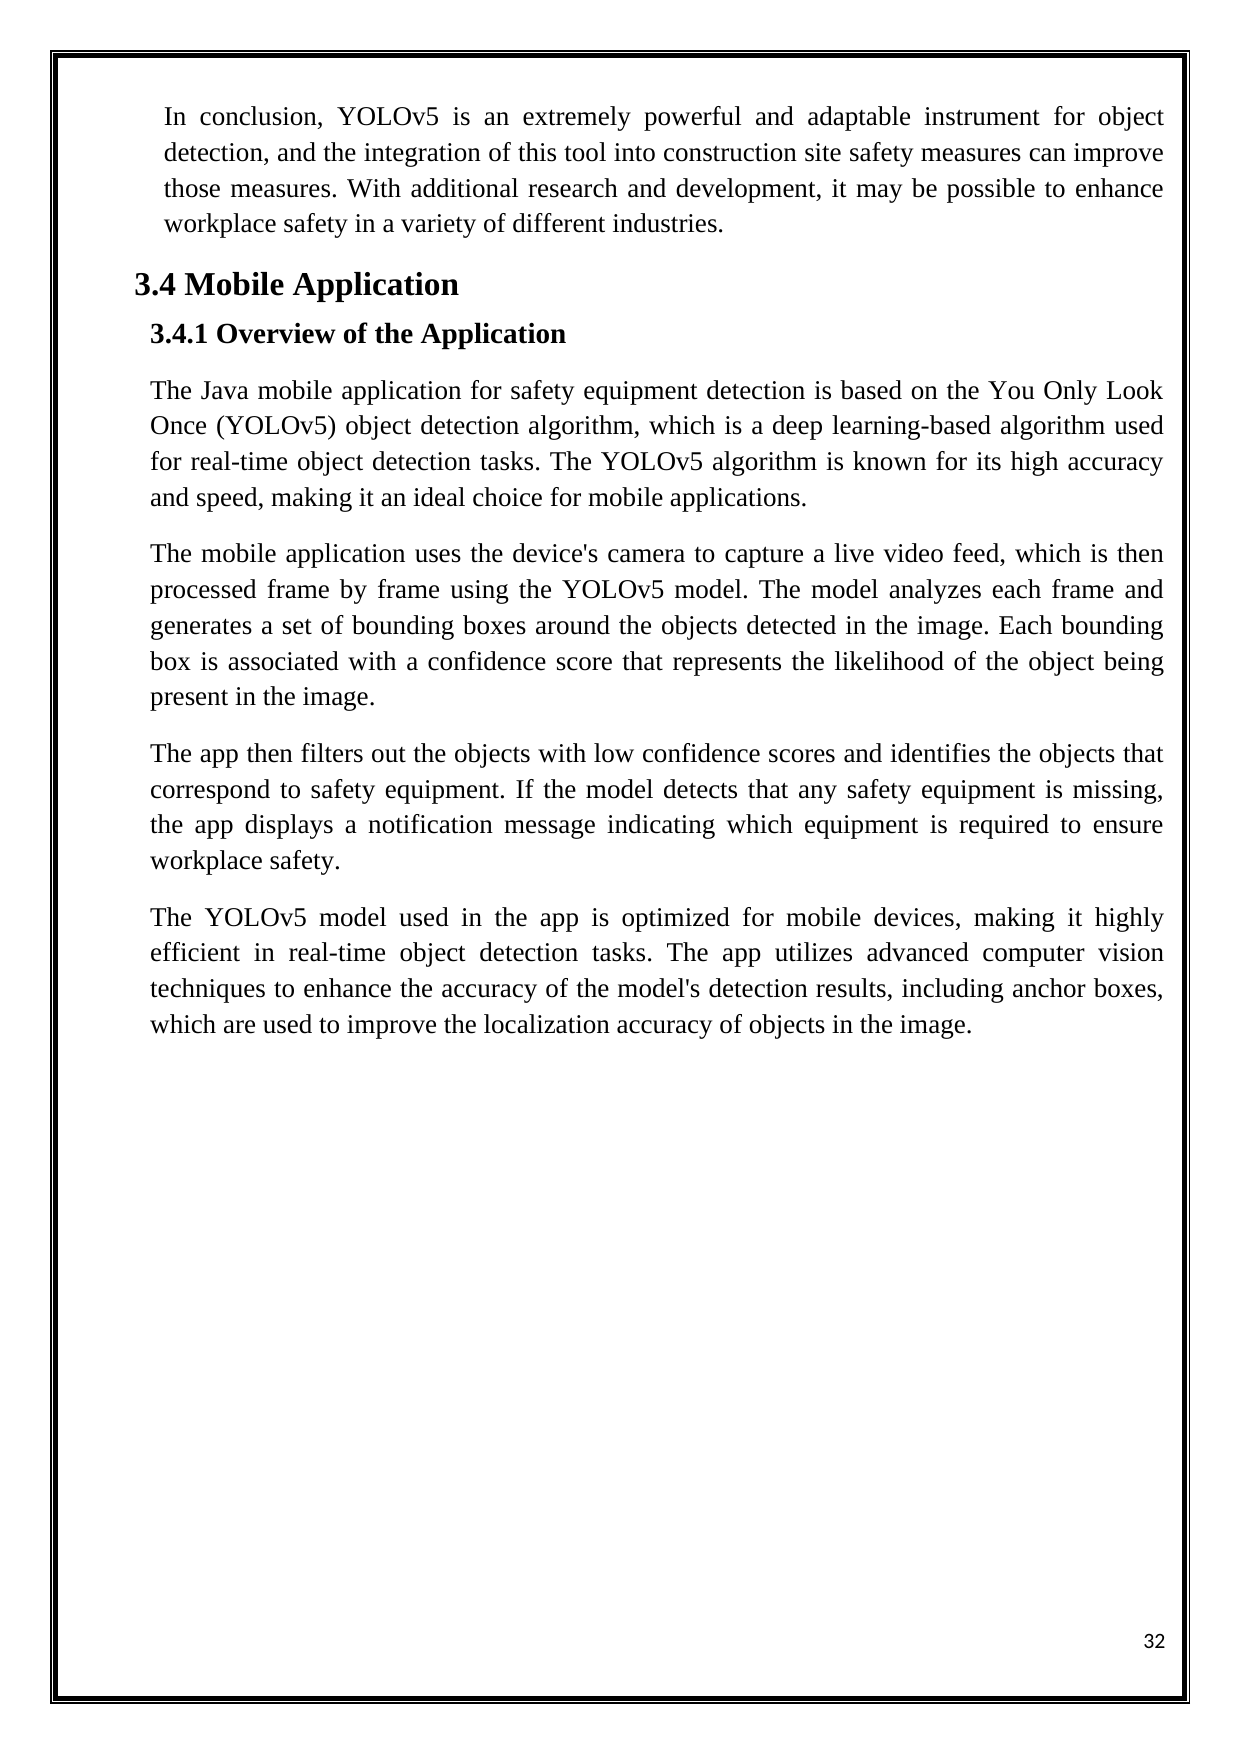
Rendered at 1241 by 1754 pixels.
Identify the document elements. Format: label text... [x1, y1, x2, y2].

text In conclusion, YOLOv5 is an extremely powerful and adaptable instrument for object detection, and the integration of this tool into construction site safety measures can improve those measures. With additional research and development, it may be possible to enhance workplace safety in a variety of different industries. [164, 100, 1165, 239]
text The Java mobile application for safety equipment detection is based on the You Only Look Once (YOLOv5) object detection algorithm, which is a deep learning-based algorithm used for real-time object detection tasks. The YOLOv5 algorithm is known for its high accuracy and speed, making it an ideal choice for mobile applications. [150, 374, 1165, 512]
subtitle 3.4.1 Overview of the Application [75, 317, 1165, 350]
subtitle 3.4 Mobile Application [134, 264, 1165, 302]
text The mobile application uses the device's camera to capture a live video feed, which is then processed frame by frame using the YOLOv5 model. The model analyzes each frame and generates a set of bounding boxes around the objects detected in the image. Each bounding box is associated with a confidence score that represents the likelihood of the object being present in the image. [150, 537, 1165, 712]
text The YOLOv5 model used in the app is optimized for mobile devices, making it highly efficient in real-time object detection tasks. The app utilizes advanced computer vision techniques to enhance the accuracy of the model's detection results, including anchor boxes, which are used to improve the localization accuracy of objects in the image. [150, 901, 1165, 1039]
text The app then filters out the objects with low confidence scores and identifies the objects that correspond to safety equipment. If the model detects that any safety equipment is missing, the app displays a notification message indicating which equipment is required to ensure workplace safety. [150, 737, 1165, 875]
